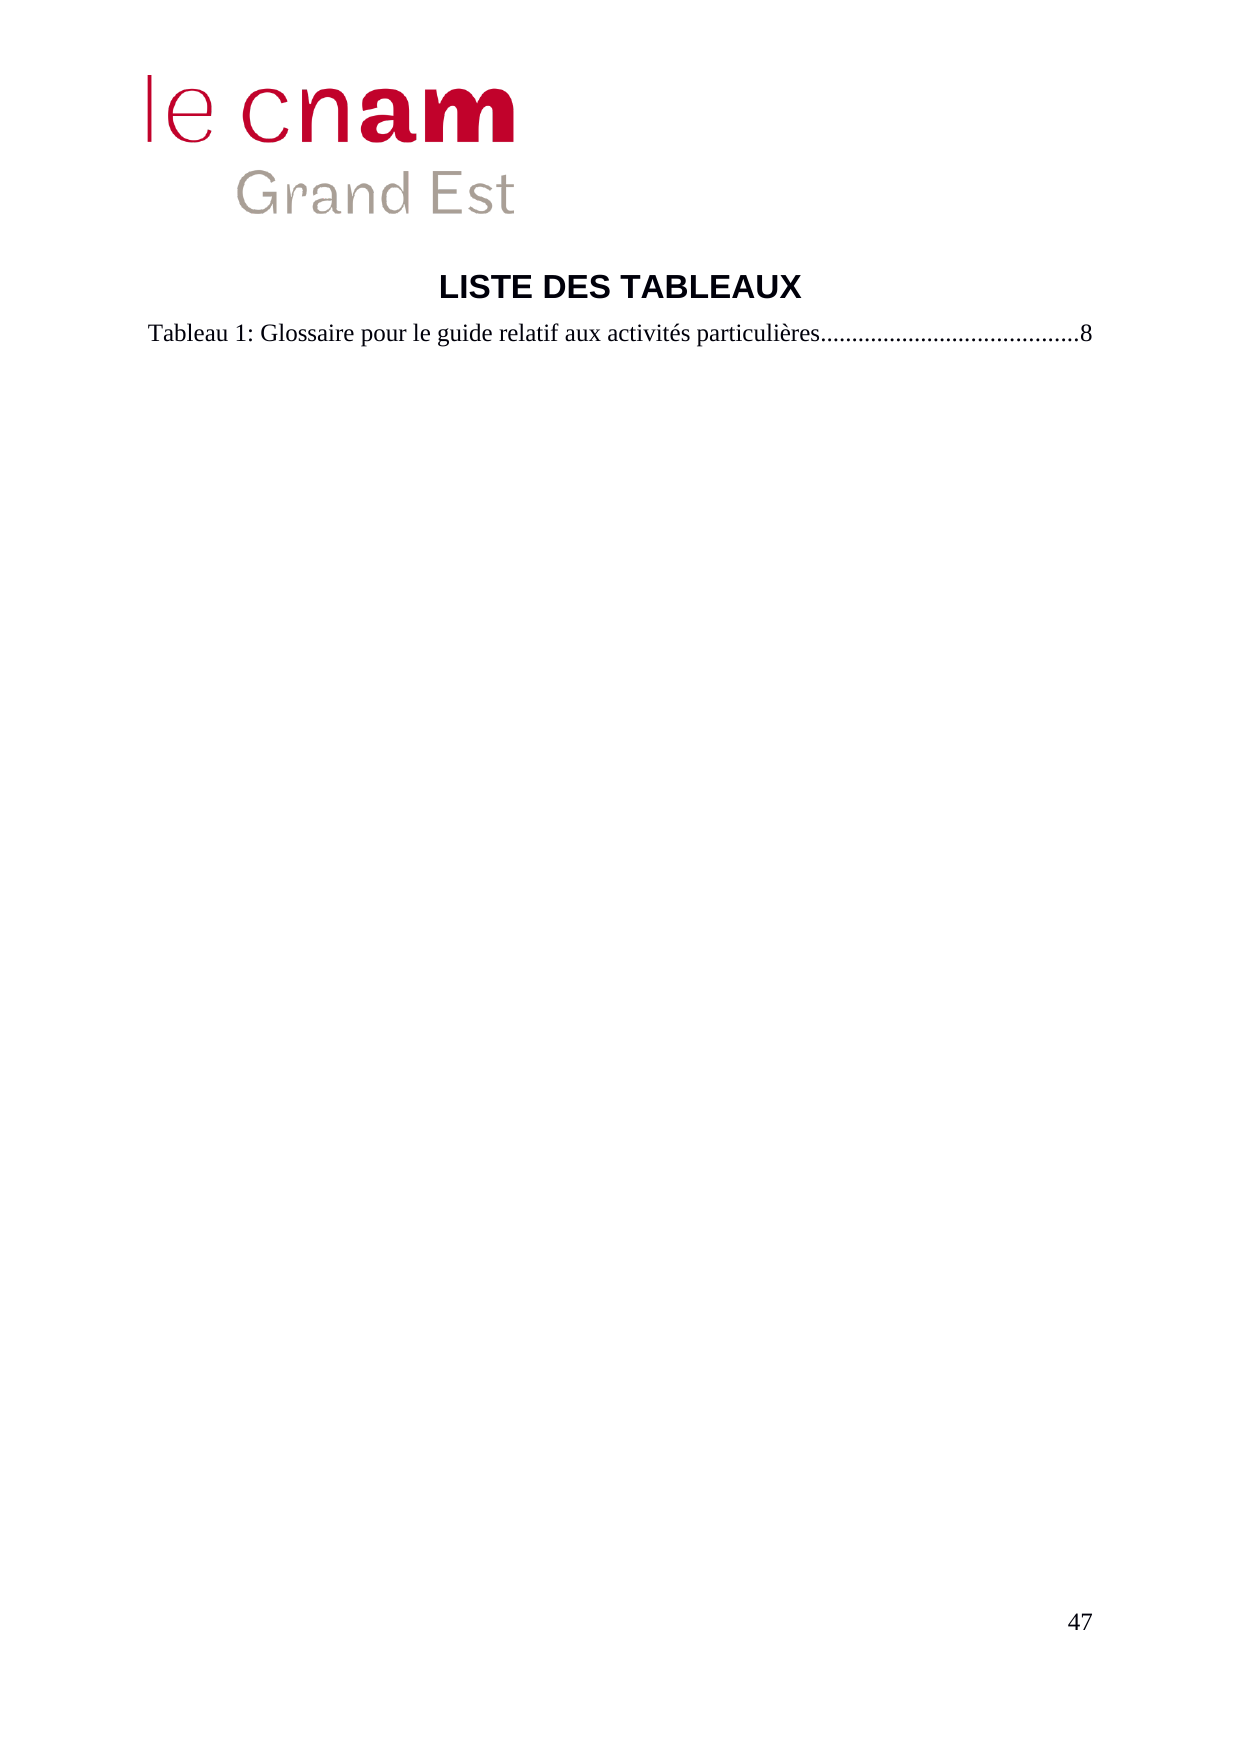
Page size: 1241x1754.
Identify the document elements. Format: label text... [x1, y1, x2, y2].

picture [147, 75, 514, 214]
text Tableau 1: Glossaire pour le guide relatif aux activités particulières 8 [148, 318, 1092, 347]
title LISTE DES TABLEAUX [148, 267, 1092, 305]
